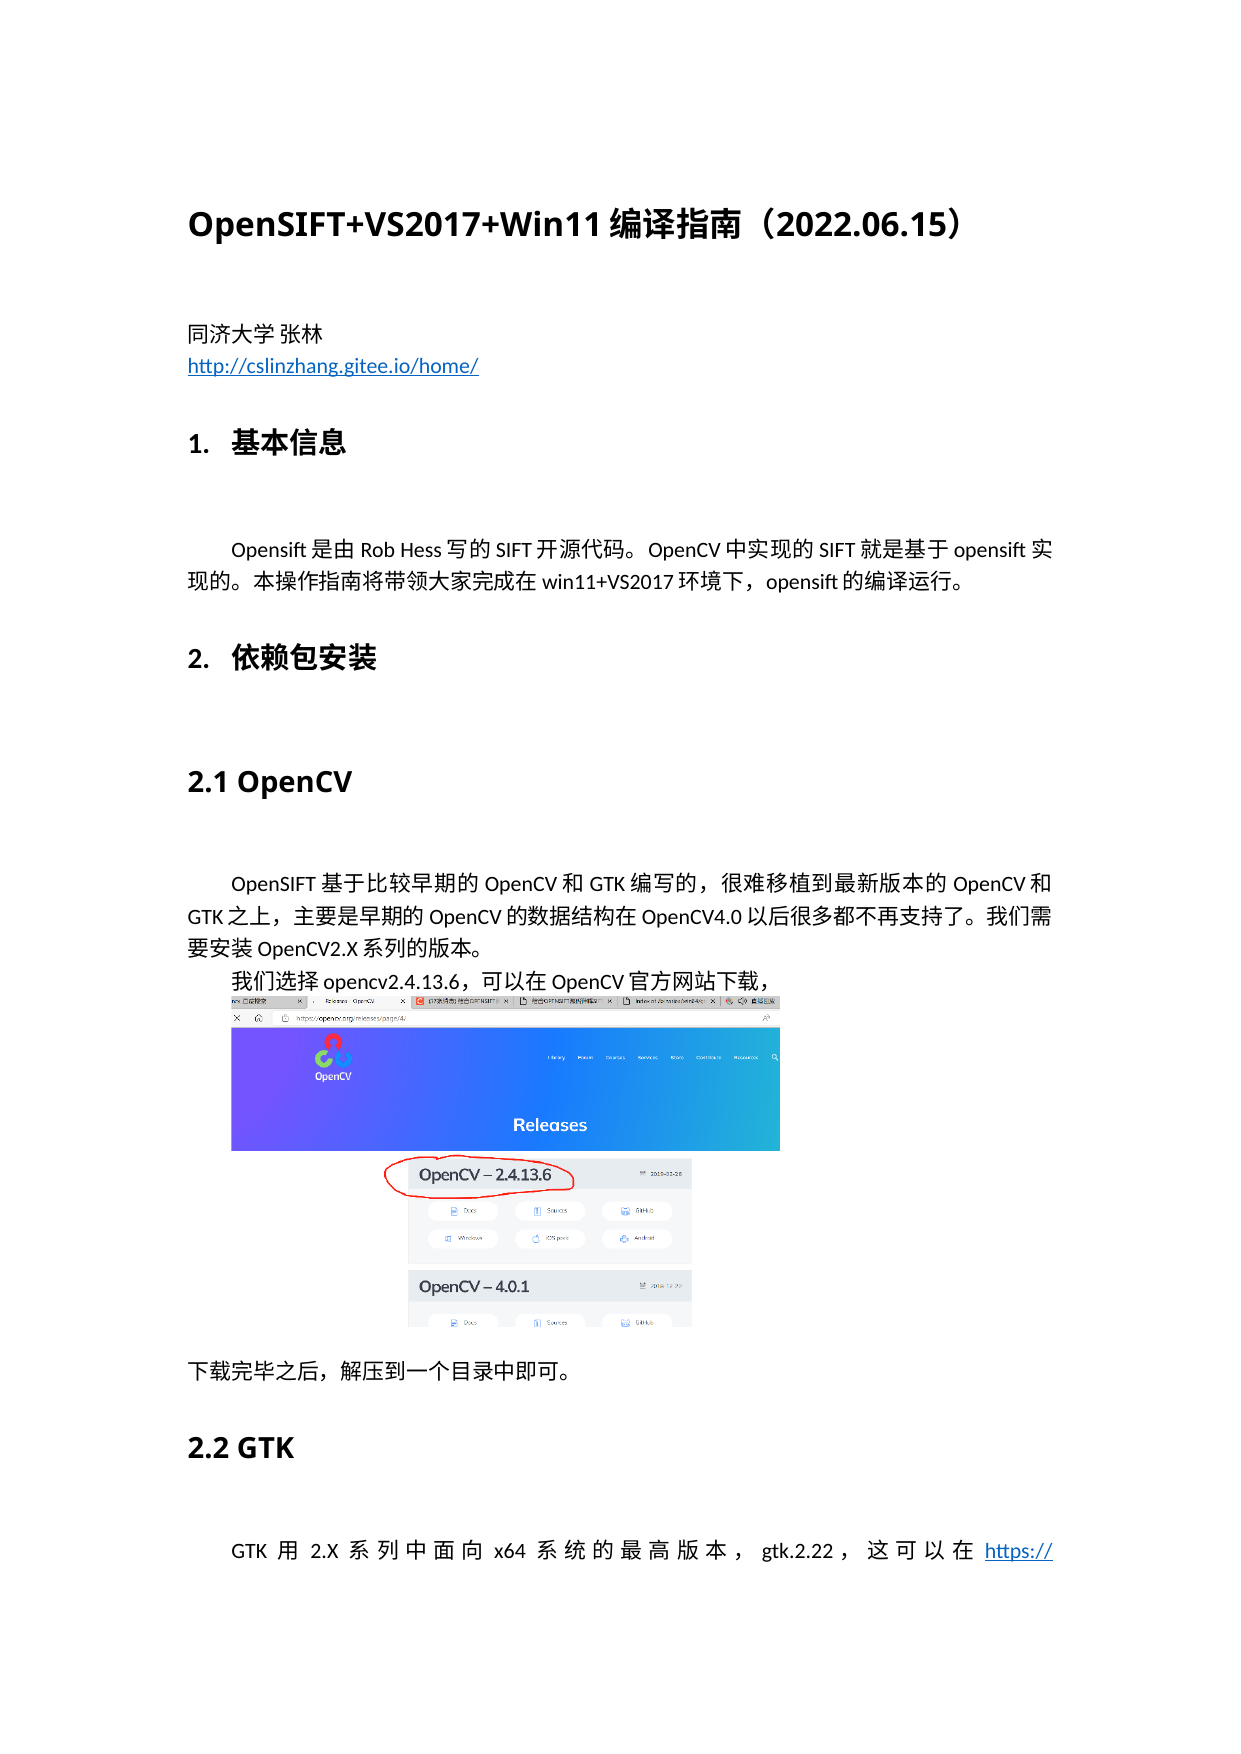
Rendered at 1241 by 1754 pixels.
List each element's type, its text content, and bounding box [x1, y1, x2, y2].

text Opensift是由Rob Hess写的SIFT开源代码。OpenCV中实现的SIFT就是基于opensift实现的。本操作指南将带领大家完成在win11+VS2017环境下，opensift的编译运行。 [187, 531, 1053, 596]
text 同济大学 张林 [187, 316, 1053, 349]
subtitle OpenSIFT+VS2017+Win11编译指南（2022.06.15） [187, 189, 1053, 254]
text OpenSIFT基于比较早期的OpenCV和GTK编写的，很难移植到最新版本的OpenCV和GTK之上，主要是早期的OpenCV的数据结构在OpenCV4.0以后很多都不再支持了。我们需要安装OpenCV2.X系列的版本。 [187, 866, 1053, 963]
subtitle 2.1 OpenCV [187, 748, 1053, 813]
subtitle 依赖包安装 [187, 623, 1053, 688]
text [187, 1532, 1053, 1565]
subtitle 基本信息 [187, 408, 1053, 473]
text 我们选择opencv2.4.13.6，可以在OpenCV官方网站下载， [187, 963, 1053, 996]
subtitle 2.2 GTK [187, 1415, 1053, 1480]
text 下载完毕之后，解压到一个目录中即可。 [187, 1353, 1053, 1386]
text http://cslinzhang.gitee.io/home/ [187, 349, 1053, 381]
picture [231, 996, 780, 1327]
